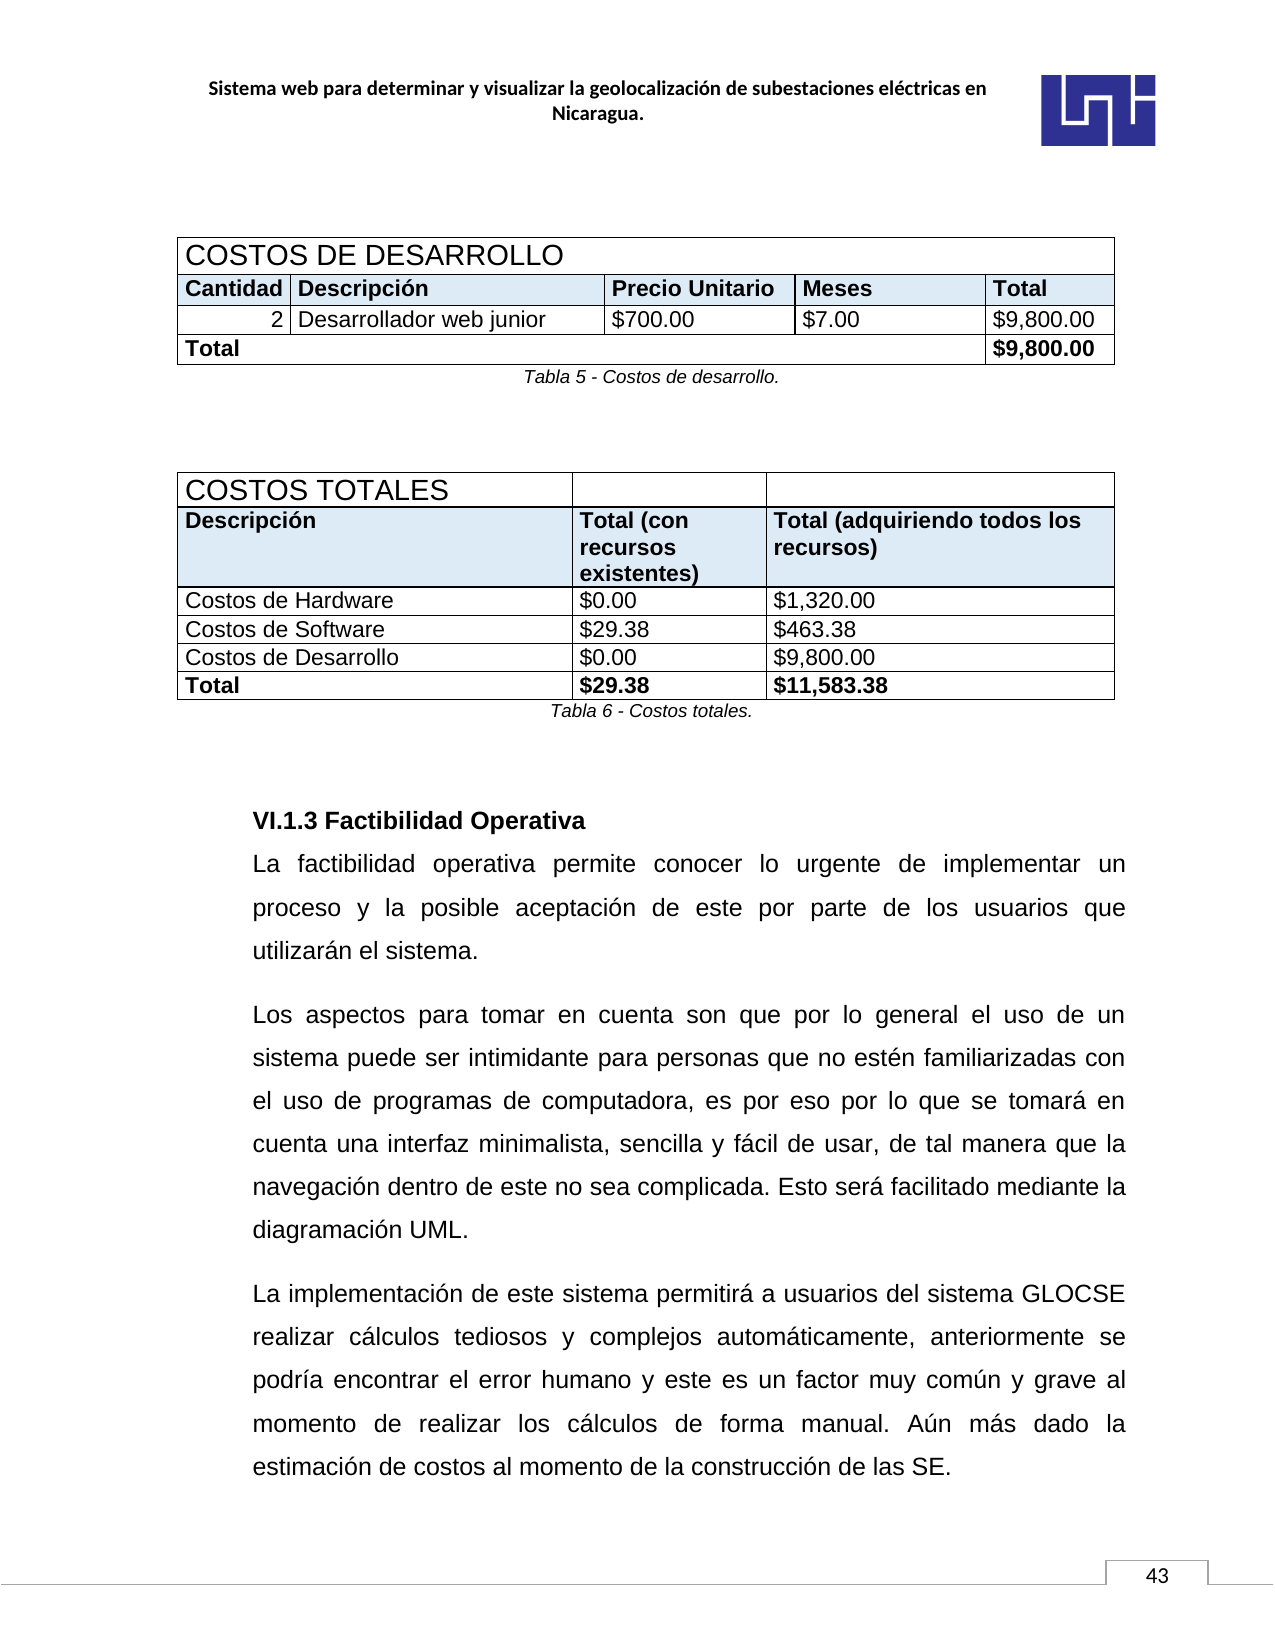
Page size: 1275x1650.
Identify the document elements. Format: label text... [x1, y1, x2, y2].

table_cell $9,800.00 [767, 644, 1114, 671]
table_cell Total (con recursos existentes) [573, 508, 766, 586]
table_cell Meses [796, 275, 985, 305]
table_cell $7.00 [796, 306, 985, 333]
table_cell Total [986, 275, 1114, 305]
table_cell Costos de Software [178, 616, 572, 643]
table_header COSTOS TOTALES [178, 473, 572, 506]
table_cell $9,800.00 [986, 306, 1114, 333]
text La factibilidad operativa permite conocer lo urgente de implementar un proceso y la posible aceptación de este por parte de los usuarios que utilizarán el sistema. [252, 849, 1127, 964]
text La implementación de este sistema permitirá a usuarios del sistema GLOCSE realizar cálculos tediosos y complejos automáticamente, anteriormente se podría encontrar el error humano y este es un factor muy común y grave al momento de realizar los cálculos de forma manual. Aún más dado la estimación de costos al momento de la construcción de las SE. [252, 1279, 1127, 1481]
table_cell Descripción [178, 508, 572, 586]
text Tabla 6 - Costos totales. [177, 700, 1127, 722]
table_cell Costos de Desarrollo [178, 644, 572, 671]
table_cell $0.00 [573, 588, 766, 614]
table_header COSTOS DE DESARROLLO [178, 238, 1114, 274]
table_cell $1,320.00 [767, 588, 1114, 614]
table_cell Precio Unitario [605, 275, 794, 305]
table_cell $29.38 [573, 616, 766, 643]
table_cell Costos de Hardware [178, 588, 572, 614]
table_header [573, 473, 766, 506]
text Los aspectos para tomar en cuenta son que por lo general el uso de un sistema puede ser intimidante para personas que no estén familiarizadas con el uso de programas de computadora, es por eso por lo que se tomará en cuenta una interfaz minimalista, sencilla y fácil de usar, de tal manera que la navegación dentro de este no sea complicada. Esto será facilitado mediante la diagramación UML. [252, 1000, 1127, 1244]
subtitle VI.1.3 Factibilidad Operativa [177, 806, 1127, 835]
table_cell $29.38 [573, 672, 766, 699]
table_cell 2 [178, 306, 290, 333]
table_cell Desarrollador web junior [291, 306, 604, 333]
table_cell $9,800.00 [986, 335, 1114, 364]
table_cell $463.38 [767, 616, 1114, 643]
table_cell Total [178, 335, 985, 364]
table_header [767, 473, 1114, 506]
text Tabla 5 - Costos de desarrollo. [177, 365, 1127, 387]
table_cell Total [178, 672, 572, 699]
table_cell Cantidad [178, 275, 290, 305]
table_cell $700.00 [605, 306, 794, 333]
table_cell Descripción [291, 275, 604, 305]
picture [1041, 75, 1156, 146]
table_cell $0.00 [573, 644, 766, 671]
table_cell Total (adquiriendo todos los recursos) [767, 508, 1114, 586]
table_cell $11,583.38 [767, 672, 1114, 699]
